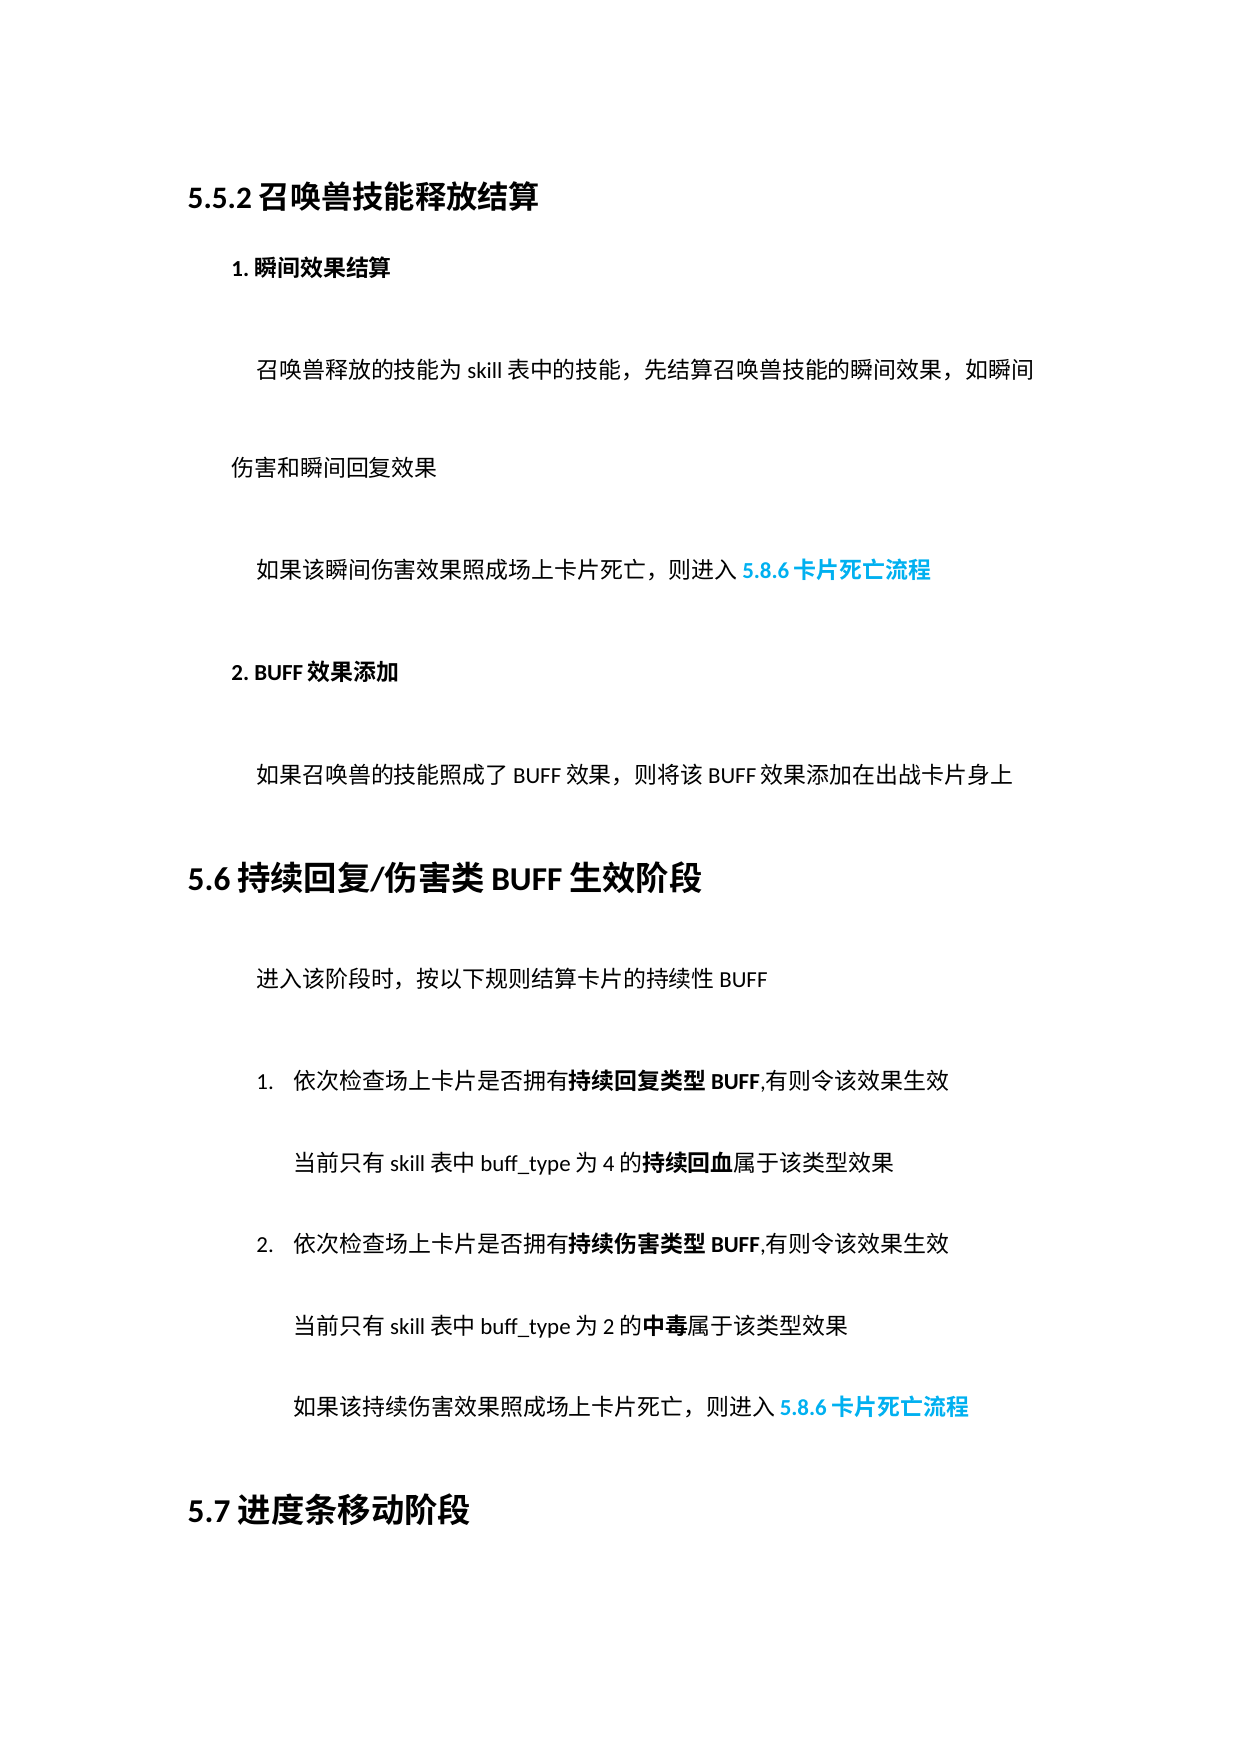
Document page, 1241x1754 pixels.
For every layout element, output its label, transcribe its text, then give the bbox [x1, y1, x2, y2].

list 当前只有skill表中buff_type为2的中毒属于该类型效果 [294, 1292, 1053, 1357]
list 2. BUFF效果添加 [231, 638, 1053, 703]
text 5.6持续回复/伤害类BUFF生效阶段 [187, 843, 1053, 908]
list 当前只有skill表中buff_type为4的持续回血属于该类型效果 [294, 1129, 1053, 1194]
text 5.7 进度条移动阶段 [187, 1476, 1053, 1541]
subtitle 5.5.2 召唤兽技能释放结算 [187, 162, 1053, 227]
list 依次检查场上卡片是否拥有持续回复类型BUFF,有则令该效果生效 [256, 1047, 1053, 1112]
text 如果该瞬间伤害效果照成场上卡片死亡，则进入5.8.6卡片死亡流程 [231, 536, 1053, 601]
text 召唤兽释放的技能为skill表中的技能，先结算召唤兽技能的瞬间效果，如瞬间伤害和瞬间回复效果 [231, 336, 1053, 499]
list 依次检查场上卡片是否拥有持续伤害类型BUFF,有则令该效果生效 [256, 1210, 1053, 1275]
list 1. 瞬间效果结算 [231, 234, 1053, 299]
text 进入该阶段时，按以下规则结算卡片的持续性BUFF [231, 945, 1053, 1010]
list 如果该持续伤害效果照成场上卡片死亡，则进入5.8.6卡片死亡流程 [294, 1373, 1053, 1438]
text 如果召唤兽的技能照成了BUFF效果，则将该BUFF效果添加在出战卡片身上 [231, 741, 1053, 806]
